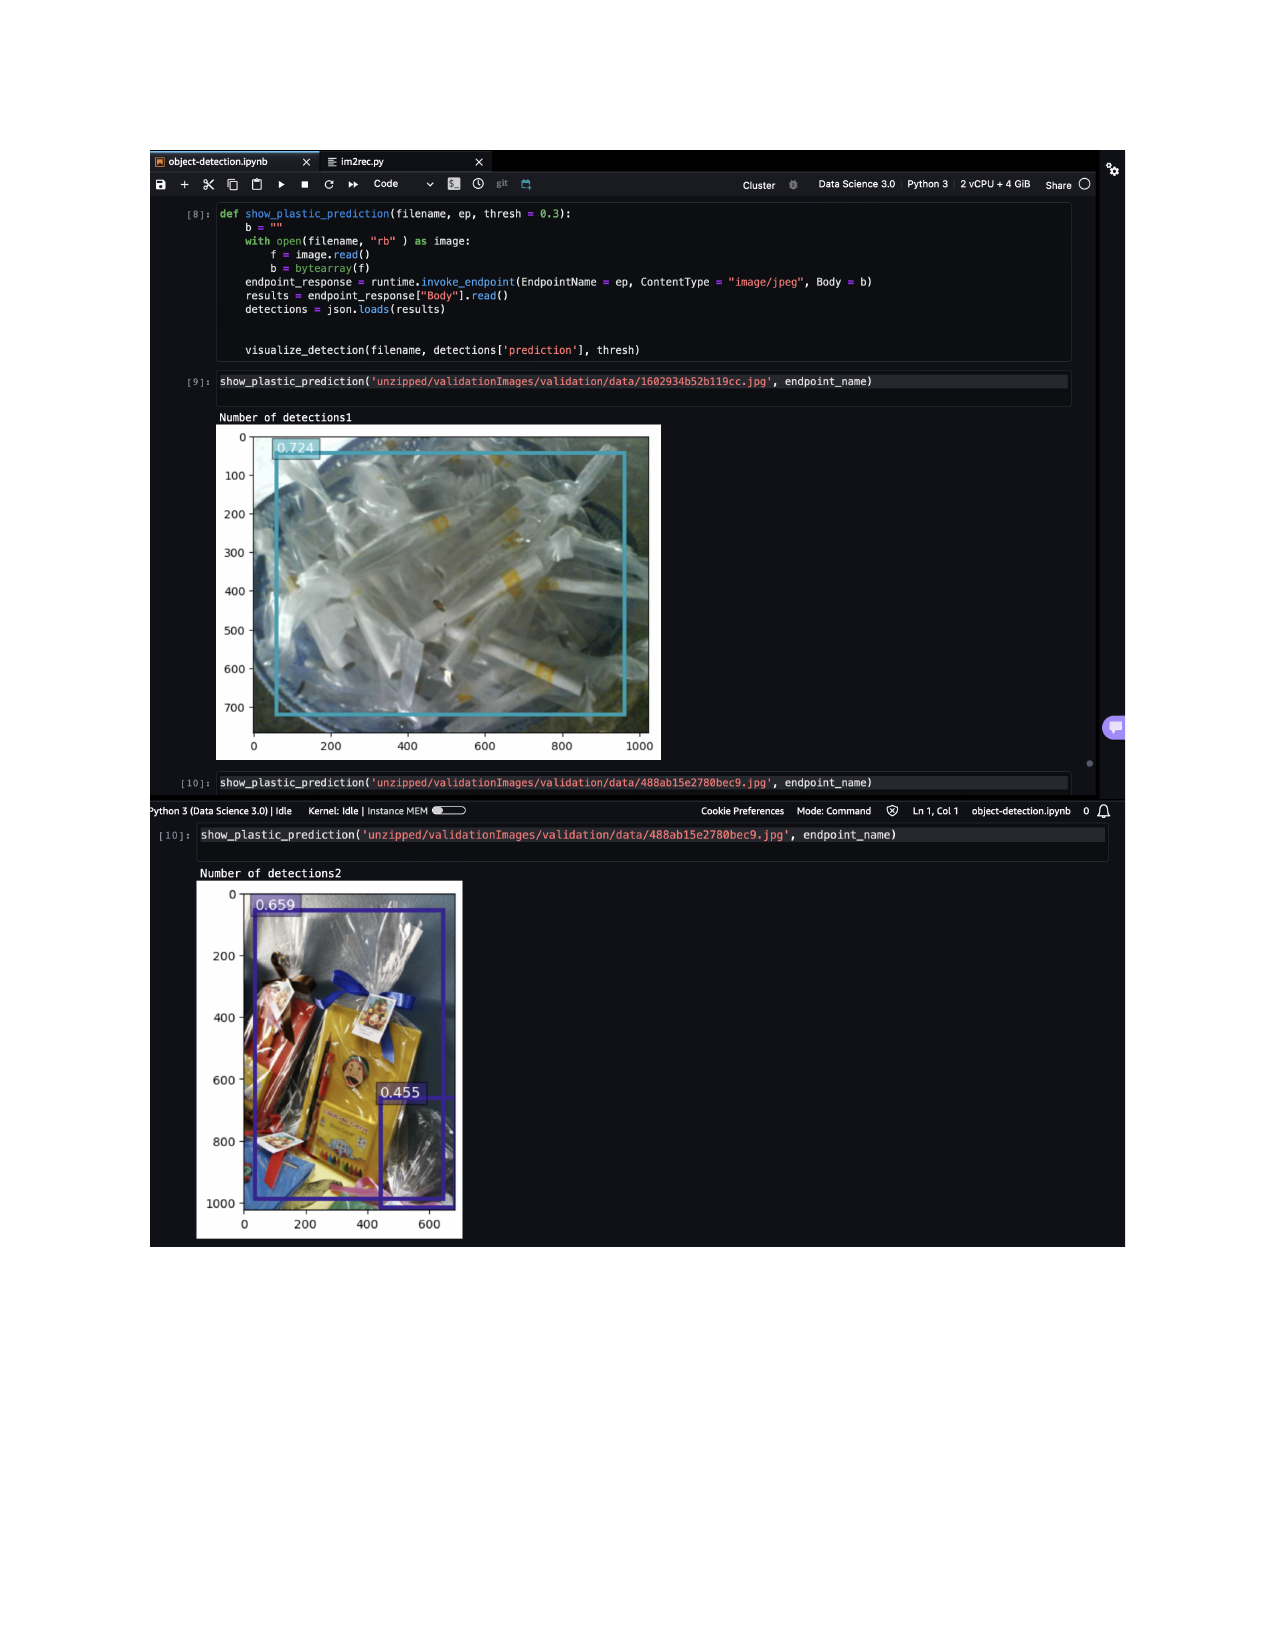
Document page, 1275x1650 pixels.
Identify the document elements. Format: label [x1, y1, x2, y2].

picture [150, 150, 1125, 1247]
